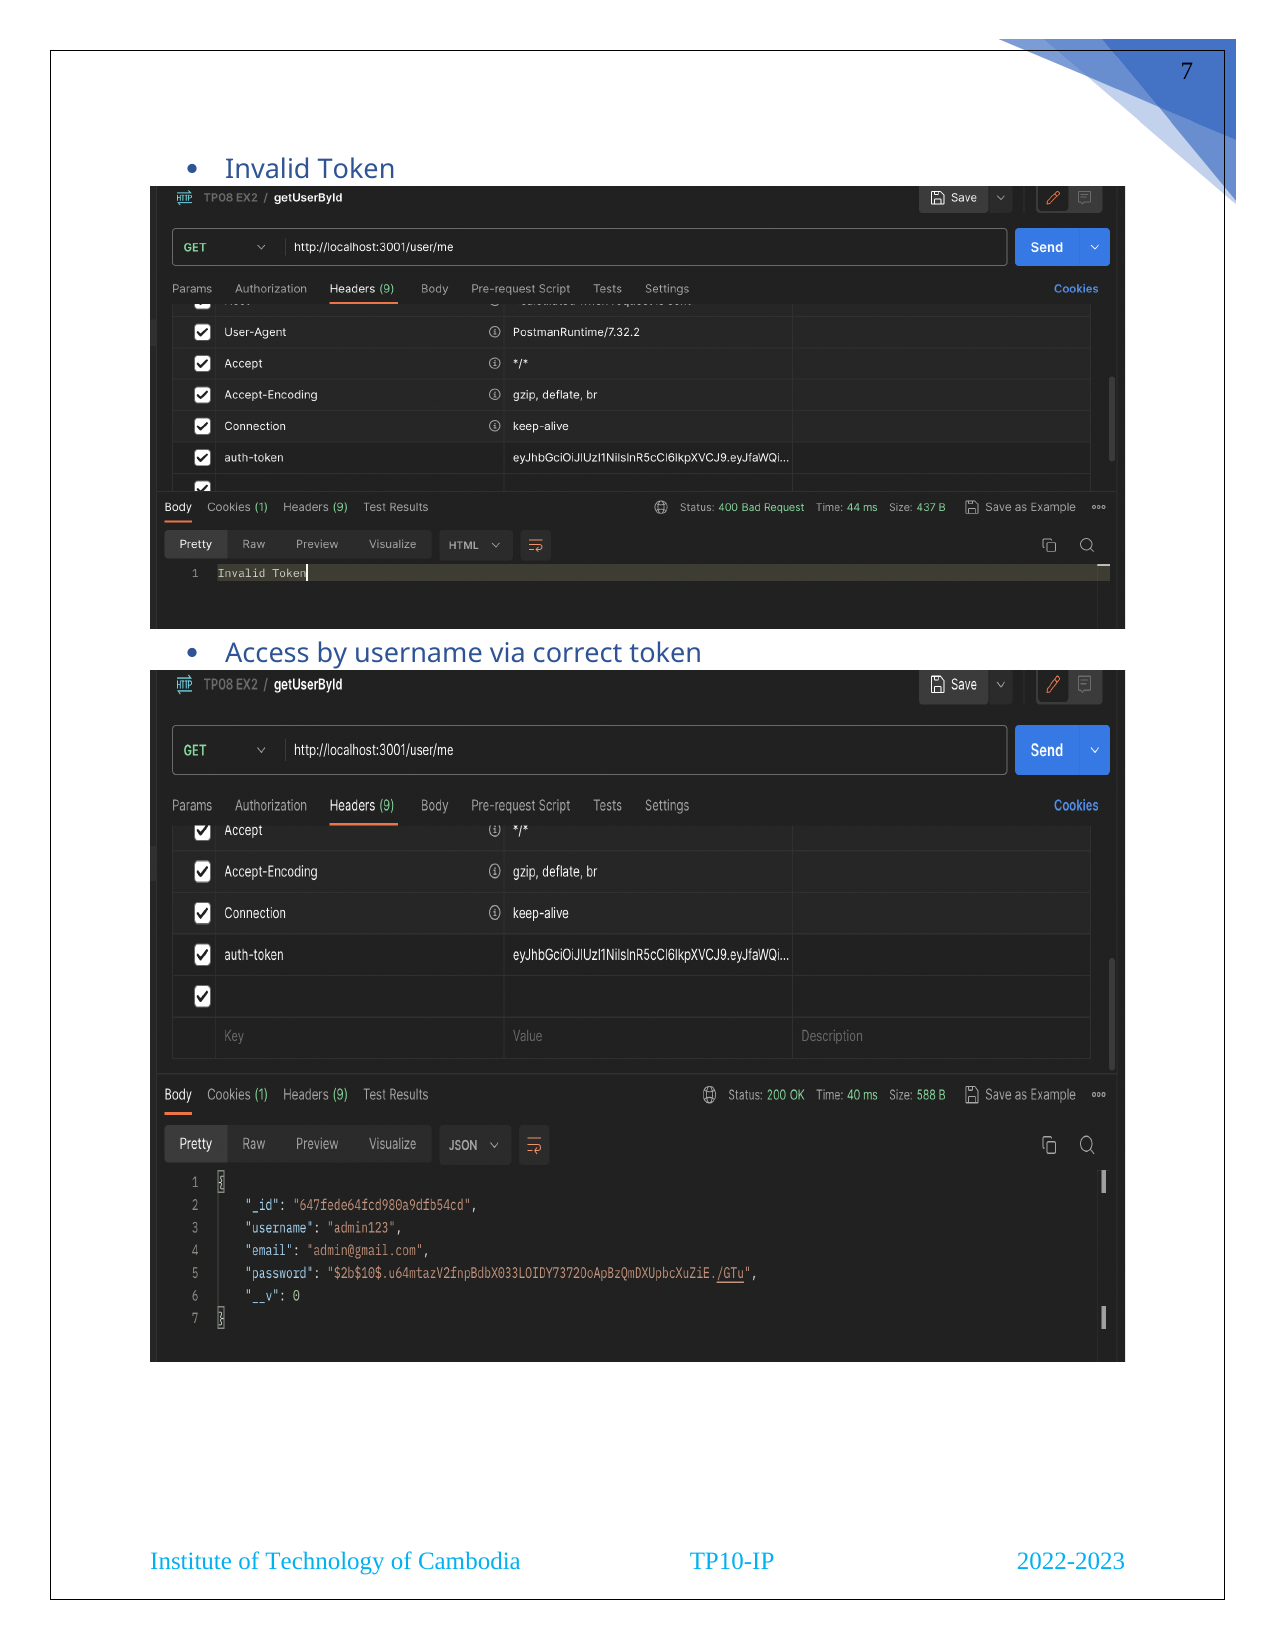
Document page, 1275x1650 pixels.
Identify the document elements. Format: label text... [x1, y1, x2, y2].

picture [150, 670, 1125, 1362]
subtitle Invalid Token [187, 150, 1125, 186]
picture [997, 39, 1236, 205]
picture [150, 51, 1224, 629]
subtitle Access by username via correct token [187, 633, 1125, 670]
